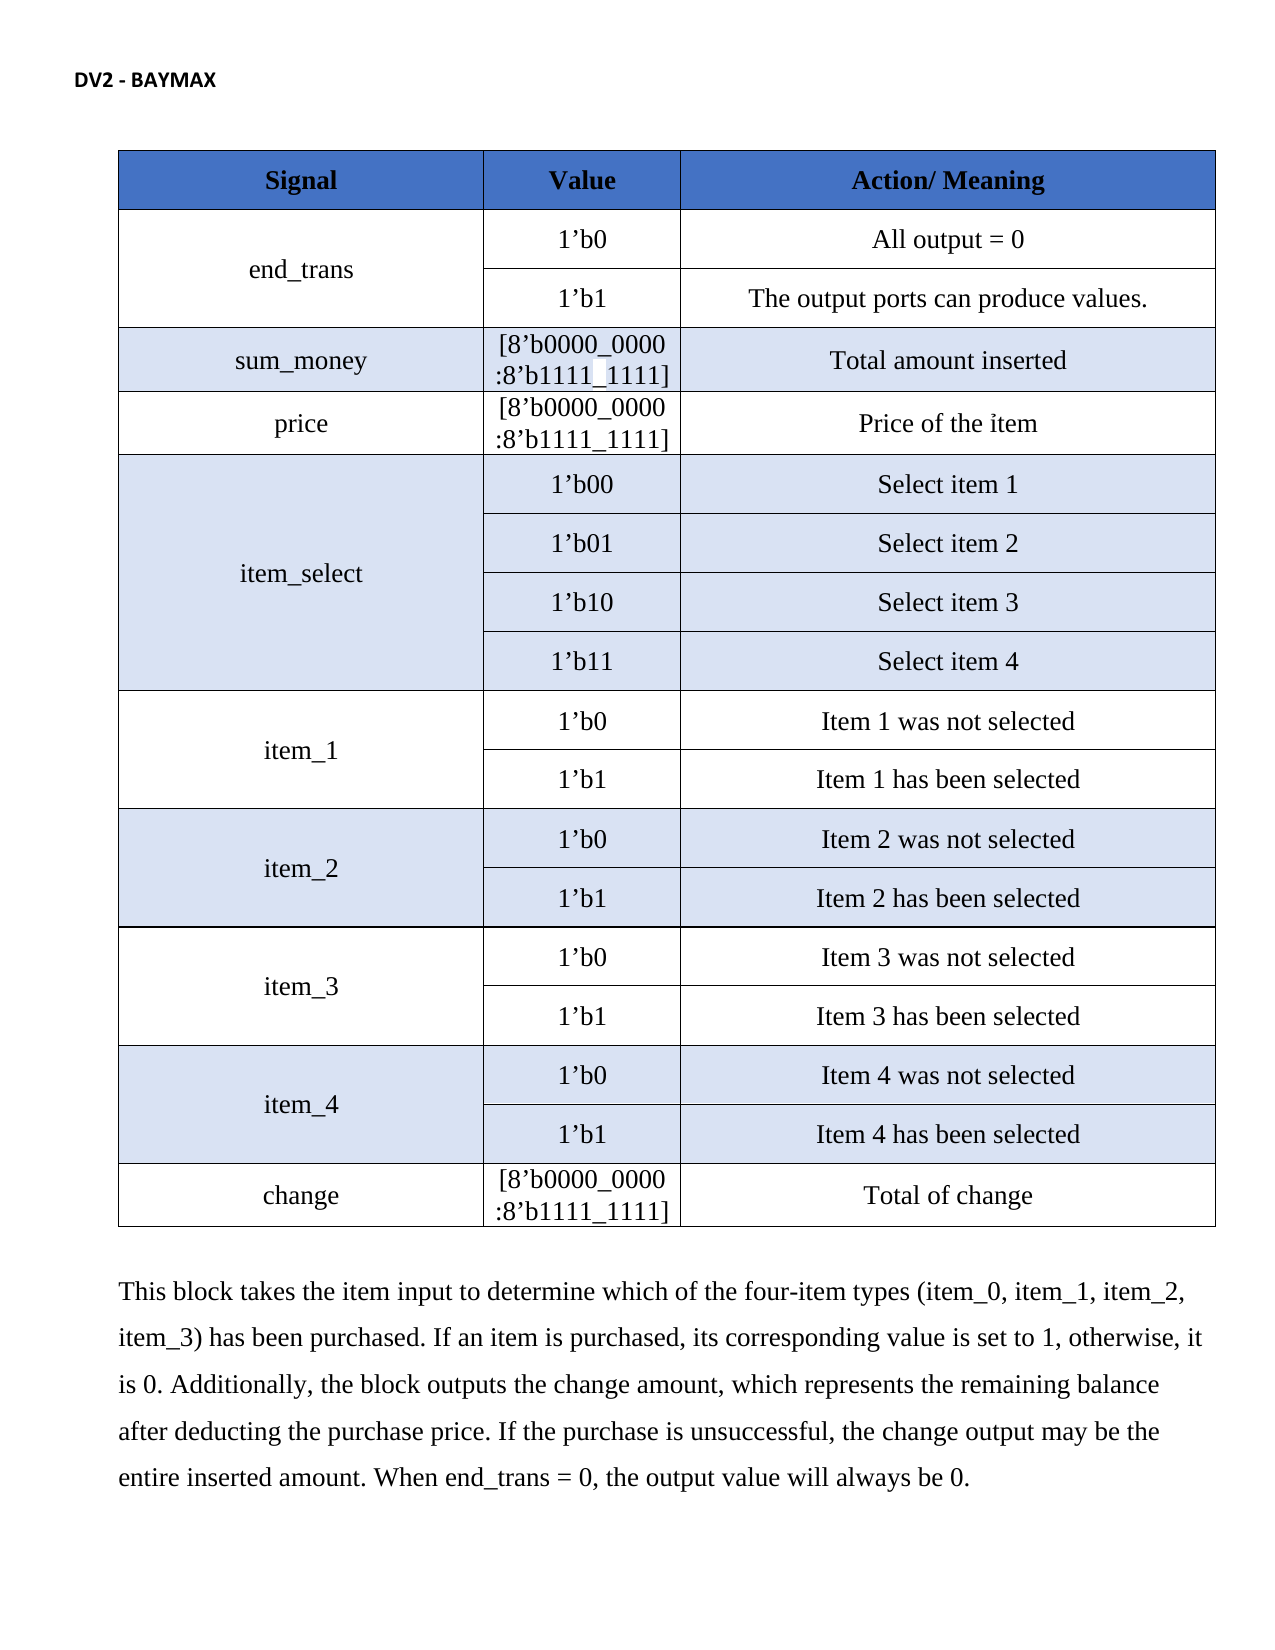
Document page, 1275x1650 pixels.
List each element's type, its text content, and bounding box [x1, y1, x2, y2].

table_cell Select item 4 [681, 632, 1215, 690]
table_cell Item 3 was not selected [681, 928, 1215, 985]
table_cell 1’b1 [484, 269, 680, 327]
table_cell 1’b00 [484, 455, 680, 513]
table_cell Item 2 has been selected [681, 868, 1215, 926]
table_cell Item 3 has been selected [681, 986, 1215, 1044]
table_cell [8’b0000_0000 :8’b1111_1111] [484, 392, 680, 454]
table_cell 1’b0 [484, 928, 680, 985]
table_cell 1’b1 [484, 750, 680, 808]
table_cell item_1 [119, 691, 483, 808]
table_cell 1’b10 [484, 573, 680, 631]
table_header Value [484, 151, 680, 209]
table_cell Item 1 has been selected [681, 750, 1215, 808]
table_cell price [119, 392, 483, 454]
table_cell 1’b1 [484, 986, 680, 1044]
table_header Signal [119, 151, 483, 209]
table_cell Item 4 has been selected [681, 1105, 1215, 1163]
table_cell 1’b1 [484, 1105, 680, 1163]
table_cell item_select [119, 455, 483, 690]
table_cell Total amount inserted [681, 328, 1215, 391]
table_cell item_4 [119, 1046, 483, 1163]
table_cell change [119, 1164, 483, 1226]
table_cell 1’b0 [484, 691, 680, 749]
table_cell end_trans [119, 210, 483, 327]
table_cell item_3 [119, 928, 483, 1044]
table_cell Total of change [681, 1164, 1215, 1226]
table_cell [8’b0000_0000 :8’b1111_1111] [484, 1164, 680, 1226]
text This block takes the item input to determine which of the four-item types (item_0, item_1, item_2, item_3) has been purchased. If an item is purchased, its corresponding value is set to 1, otherwise, it is 0. Additionally, the block outputs the change amount, which represents the remaining balance after deducting the purchase price. If the purchase is unsuccessful, the change output may be the entire inserted amount. When end_trans = 0, the output value will always be 0. [118, 1275, 1216, 1493]
table_cell Select item 2 [681, 514, 1215, 572]
table_cell Price of the ỉtem [681, 392, 1215, 454]
table_cell The output ports can produce values. [681, 269, 1215, 327]
table_cell 1’b0 [484, 1046, 680, 1103]
table_cell 1’b0 [484, 210, 680, 268]
table_cell Item 2 was not selected [681, 809, 1215, 867]
table_header Action/ Meaning [681, 151, 1215, 209]
table_cell 1’b01 [484, 514, 680, 572]
table_cell item_2 [119, 809, 483, 926]
table_cell Select item 1 [681, 455, 1215, 513]
table_cell 1’b11 [484, 632, 680, 690]
table_cell 1’b0 [484, 809, 680, 867]
table_cell Item 4 was not selected [681, 1046, 1215, 1103]
table_cell 1’b1 [484, 868, 680, 926]
table_cell Item 1 was not selected [681, 691, 1215, 749]
table_cell Select item 3 [681, 573, 1215, 631]
table_cell [8’b0000_0000 :8’b1111_1111] [484, 328, 680, 391]
table_cell sum_money [119, 328, 483, 391]
table_cell All output = 0 [681, 210, 1215, 268]
